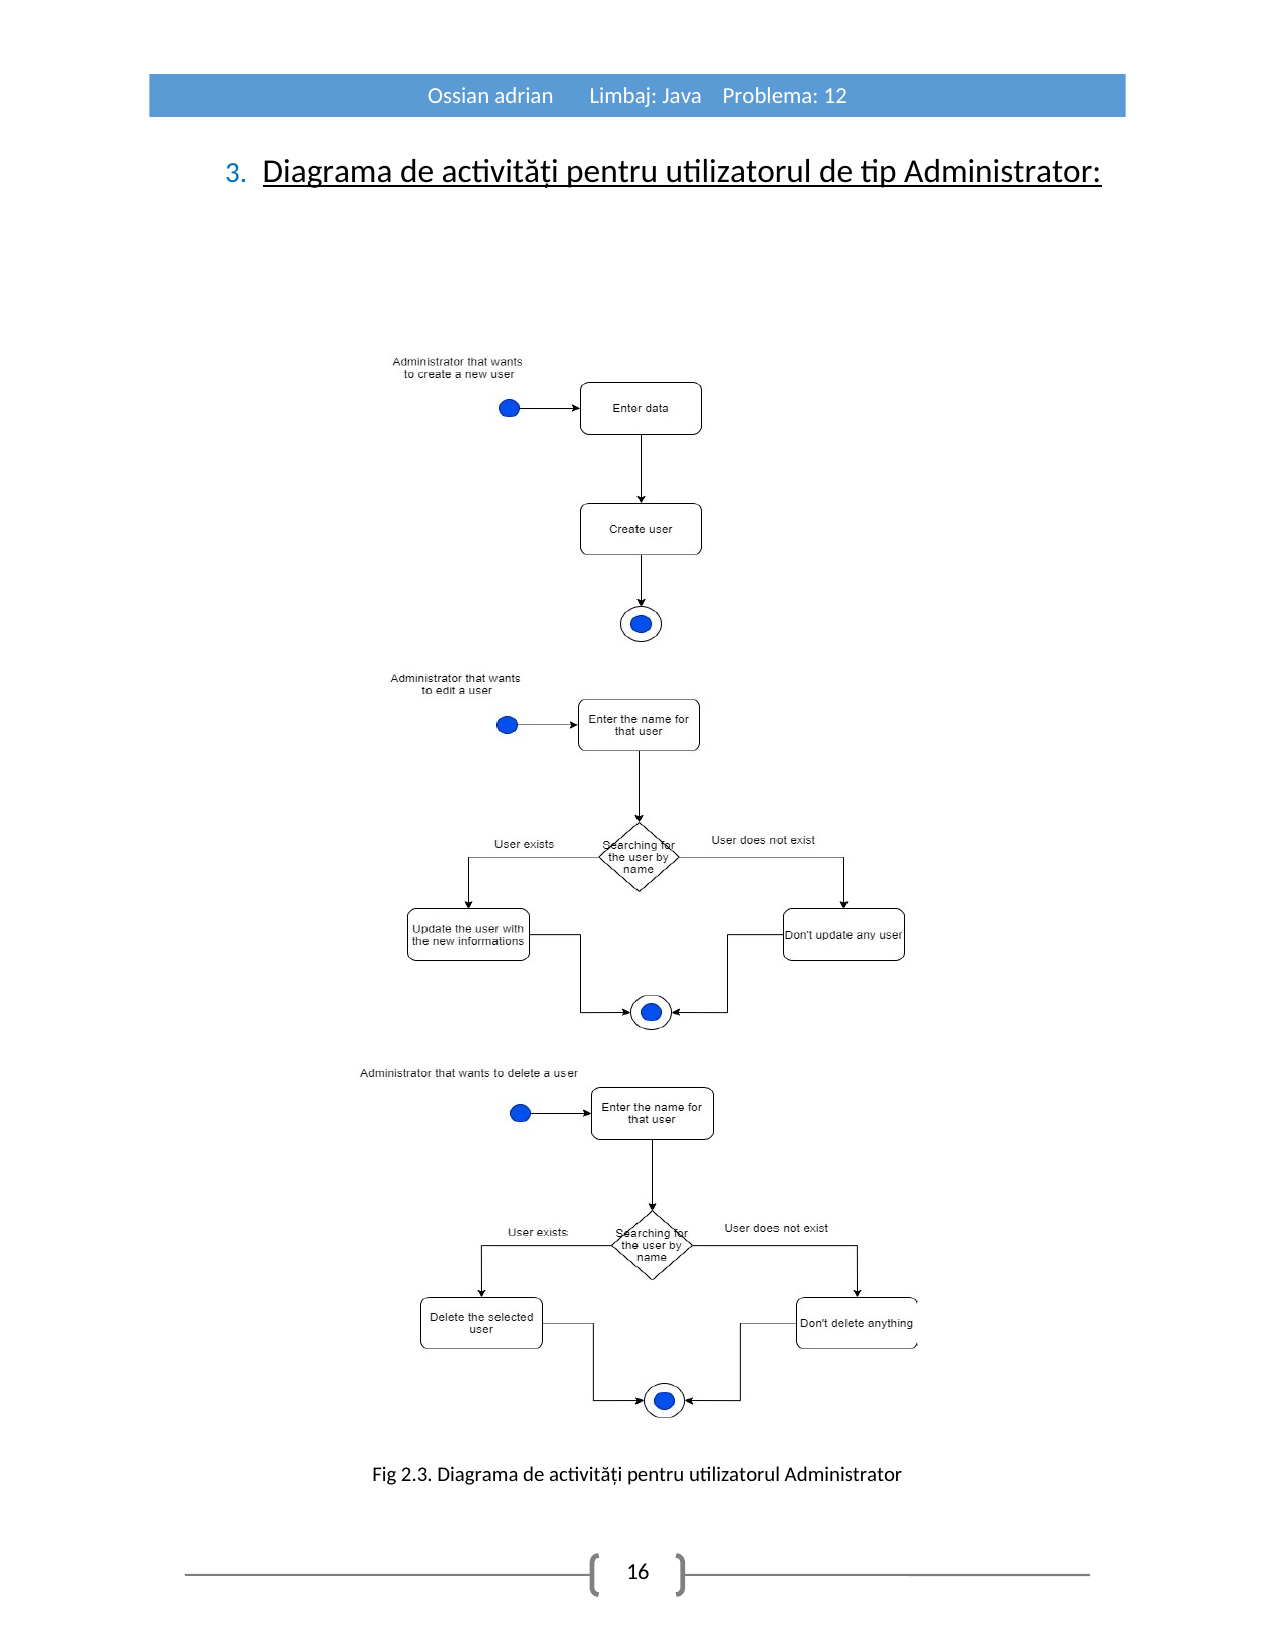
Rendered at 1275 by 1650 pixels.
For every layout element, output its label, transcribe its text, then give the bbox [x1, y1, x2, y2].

list Diagrama de activități pentru utilizatorul de tip Administrator: [225, 150, 1125, 191]
text Fig 2.3. Diagrama de activități pentru utilizatorul Administrator [150, 1461, 1125, 1486]
picture [357, 265, 918, 1443]
